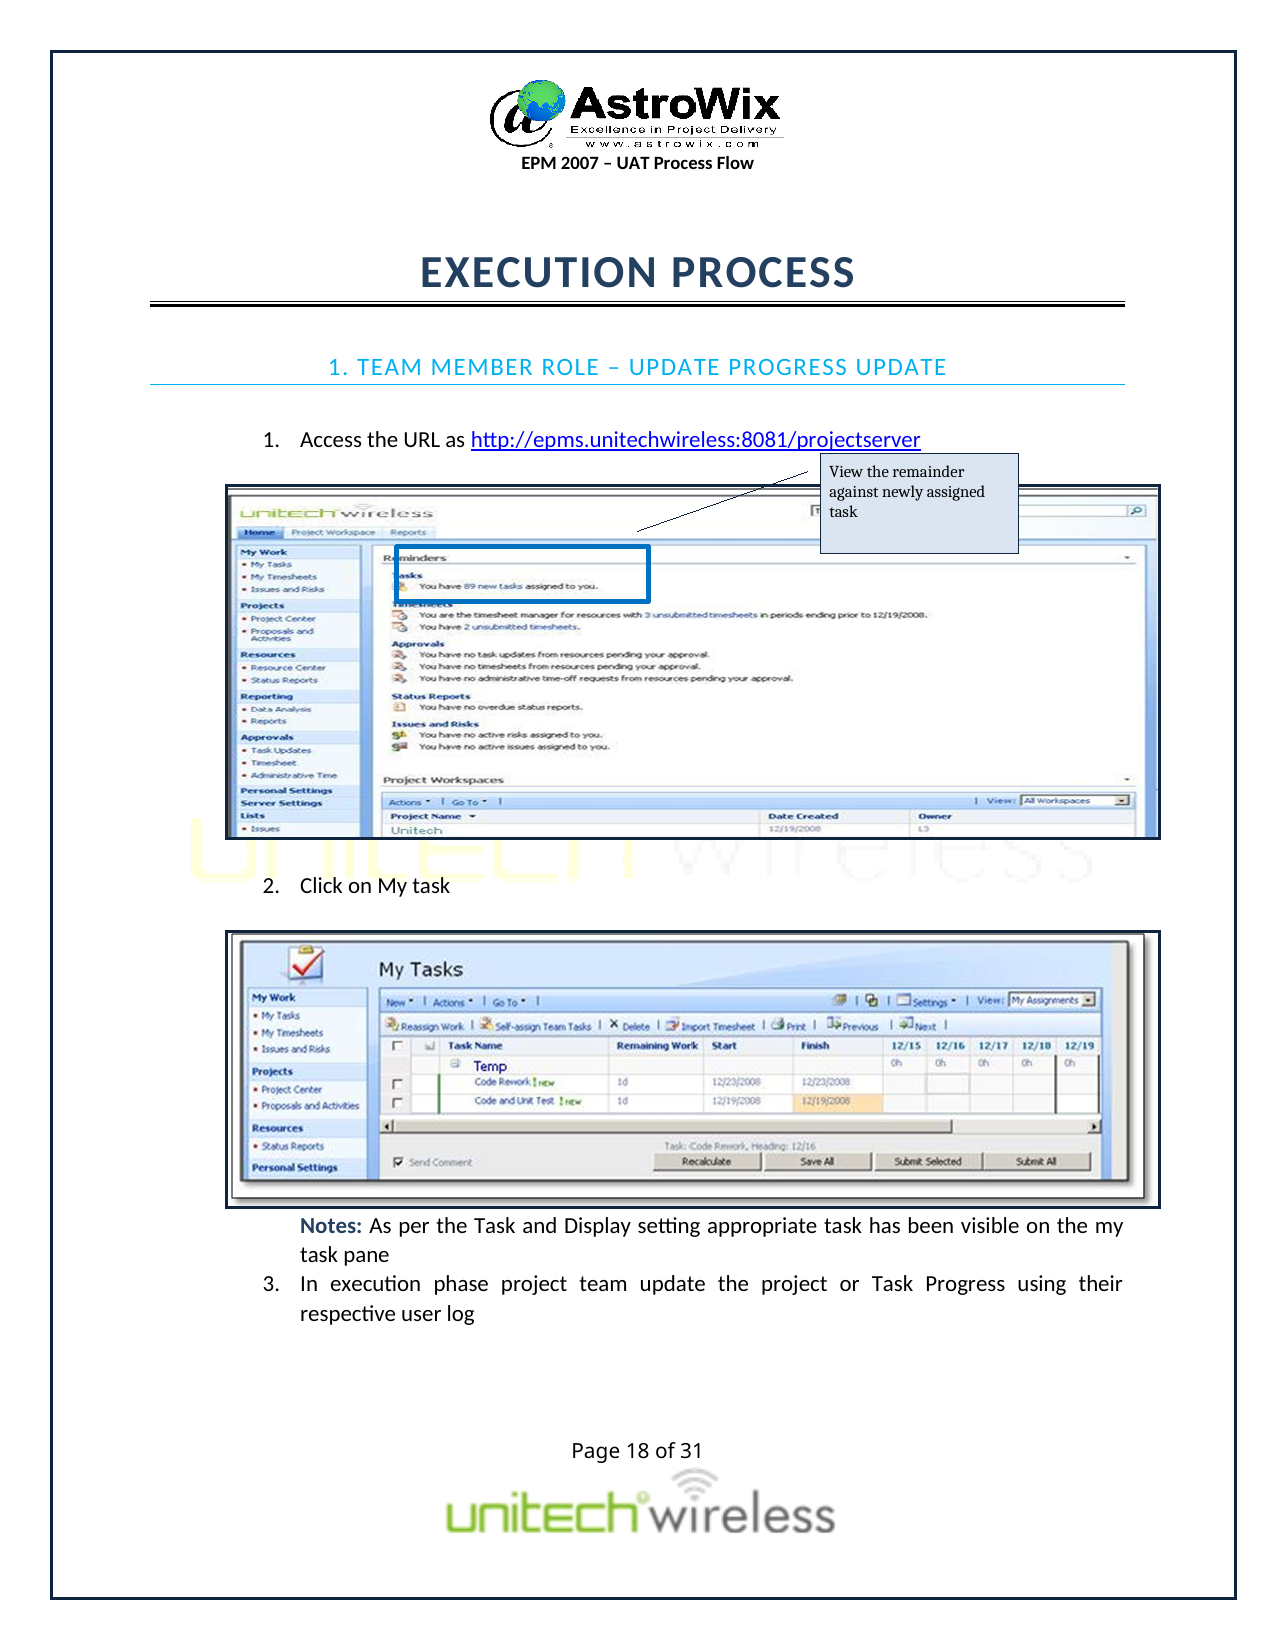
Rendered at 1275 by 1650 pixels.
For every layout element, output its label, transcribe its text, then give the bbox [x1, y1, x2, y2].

list Notes: As per the Task and Display setting appropriate task has been visible on the my task pane [300, 1211, 1125, 1268]
picture [228, 933, 1158, 1206]
subtitle execution process [150, 242, 1125, 301]
list In execution phase project team update the project or Task Progress using their respective user log [262, 1269, 1125, 1327]
list Click on My task [262, 871, 1125, 899]
subtitle 1. Team Member Role – Update progress update [150, 351, 1125, 384]
list Access the URL as http://epms.unitechwireless:8081/projectserver [262, 425, 1125, 453]
picture [483, 75, 792, 152]
picture [430, 1464, 845, 1543]
picture [228, 487, 1158, 837]
